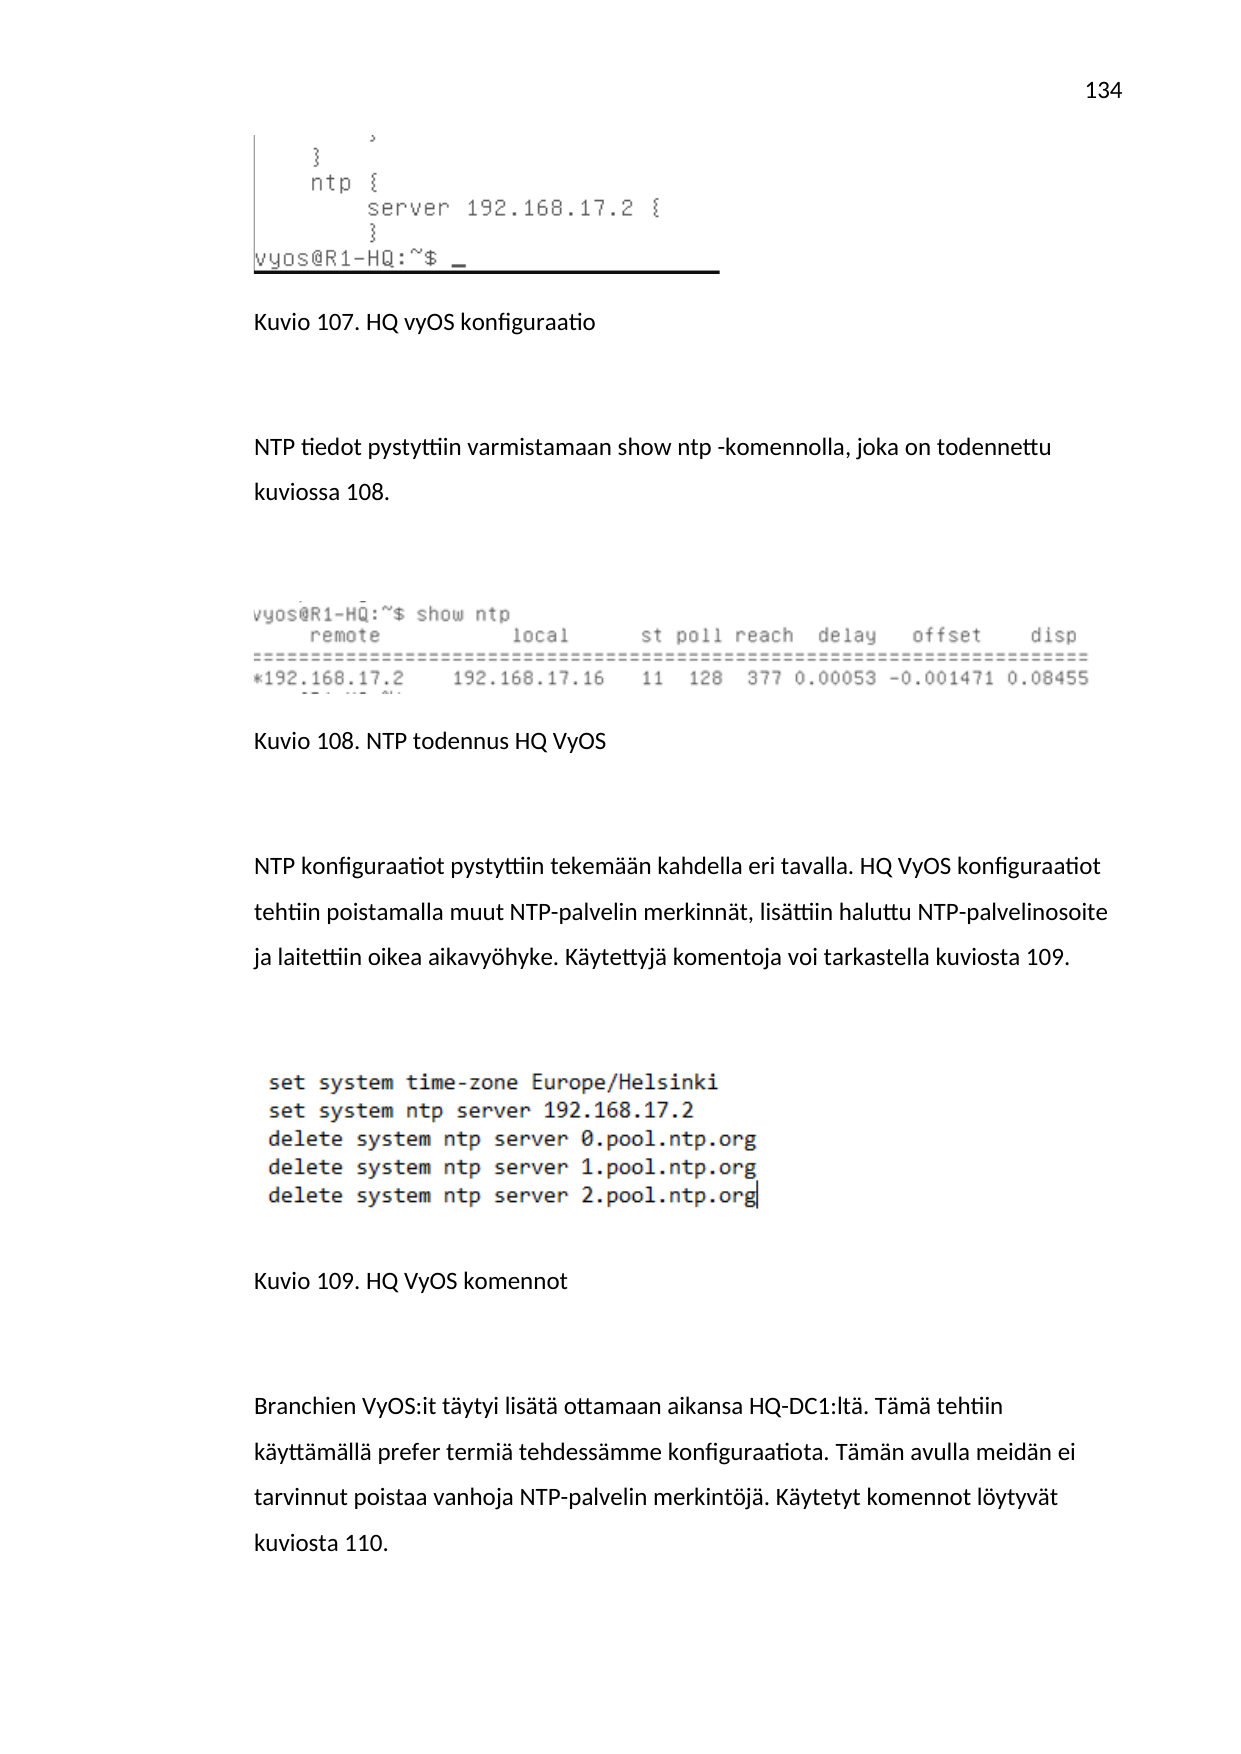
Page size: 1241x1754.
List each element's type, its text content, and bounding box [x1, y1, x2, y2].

text NTP konfiguraatiot pystyttiin tekemään kahdella eri tavalla. HQ VyOS konfiguraatiot tehtiin poistamalla muut NTP-palvelin merkinnät, lisättiin haluttu NTP-palvelinosoite ja laitettiin oikea aikavyöhyke. Käytettyjä komentoja voi tarkastella kuviosta 109. [254, 850, 1122, 972]
picture [253, 135, 720, 274]
picture [253, 601, 1123, 694]
picture [259, 1066, 957, 1234]
text Branchien VyOS:it täytyi lisätä ottamaan aikansa HQ-DC1:ltä. Tämä tehtiin käyttämällä prefer termiä tehdessämme konfiguraatiota. Tämän avulla meidän ei tarvinnut poistaa vanhoja NTP-palvelin merkintöjä. Käytetyt komennot löytyvät kuviosta 110. [254, 1390, 1122, 1558]
text NTP tiedot pystyttiin varmistamaan show ntp -komennolla, joka on todennettu kuviossa 108. [254, 431, 1122, 507]
